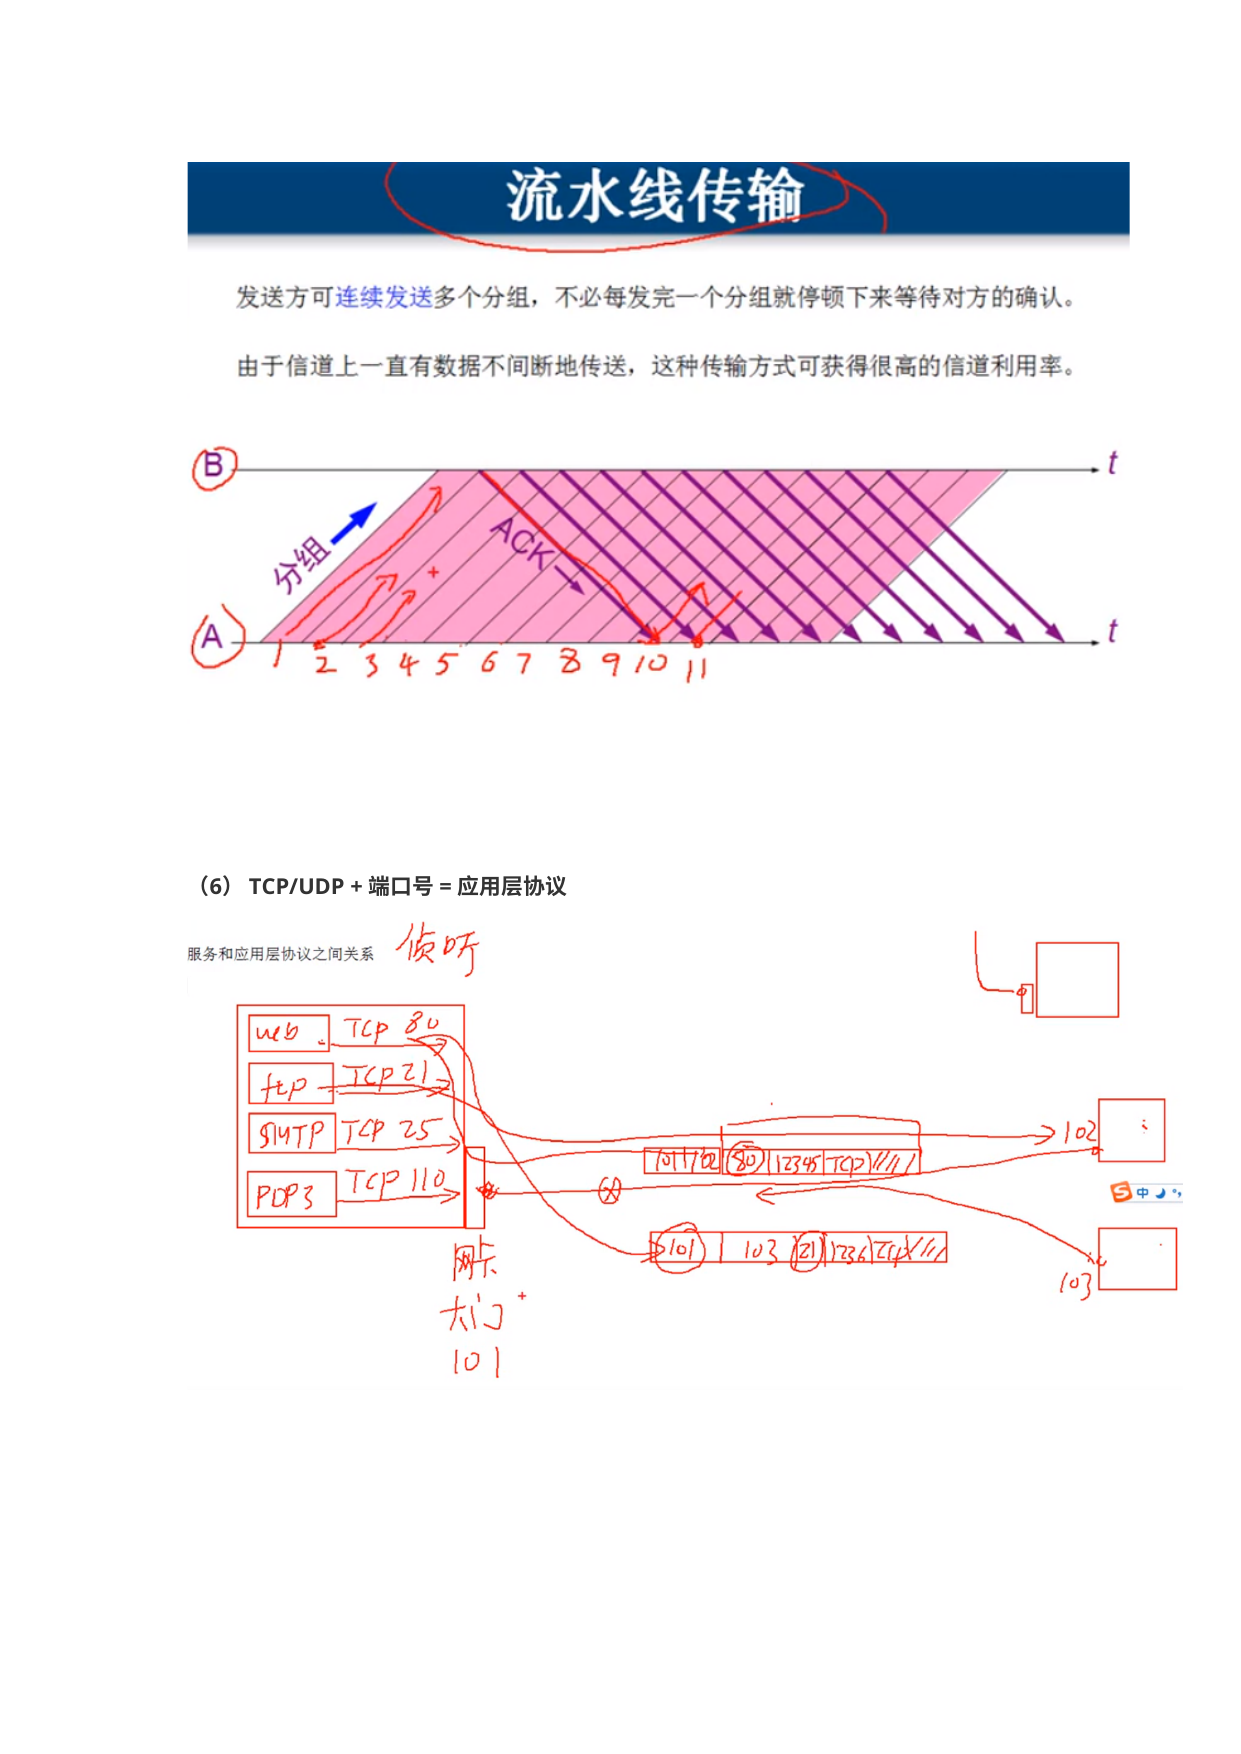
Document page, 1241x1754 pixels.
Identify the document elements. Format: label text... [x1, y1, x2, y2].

picture [187, 162, 1130, 724]
picture [187, 920, 1183, 1390]
text （6） TCP/UDP + 端口号 = 应用层协议 [187, 869, 1053, 902]
